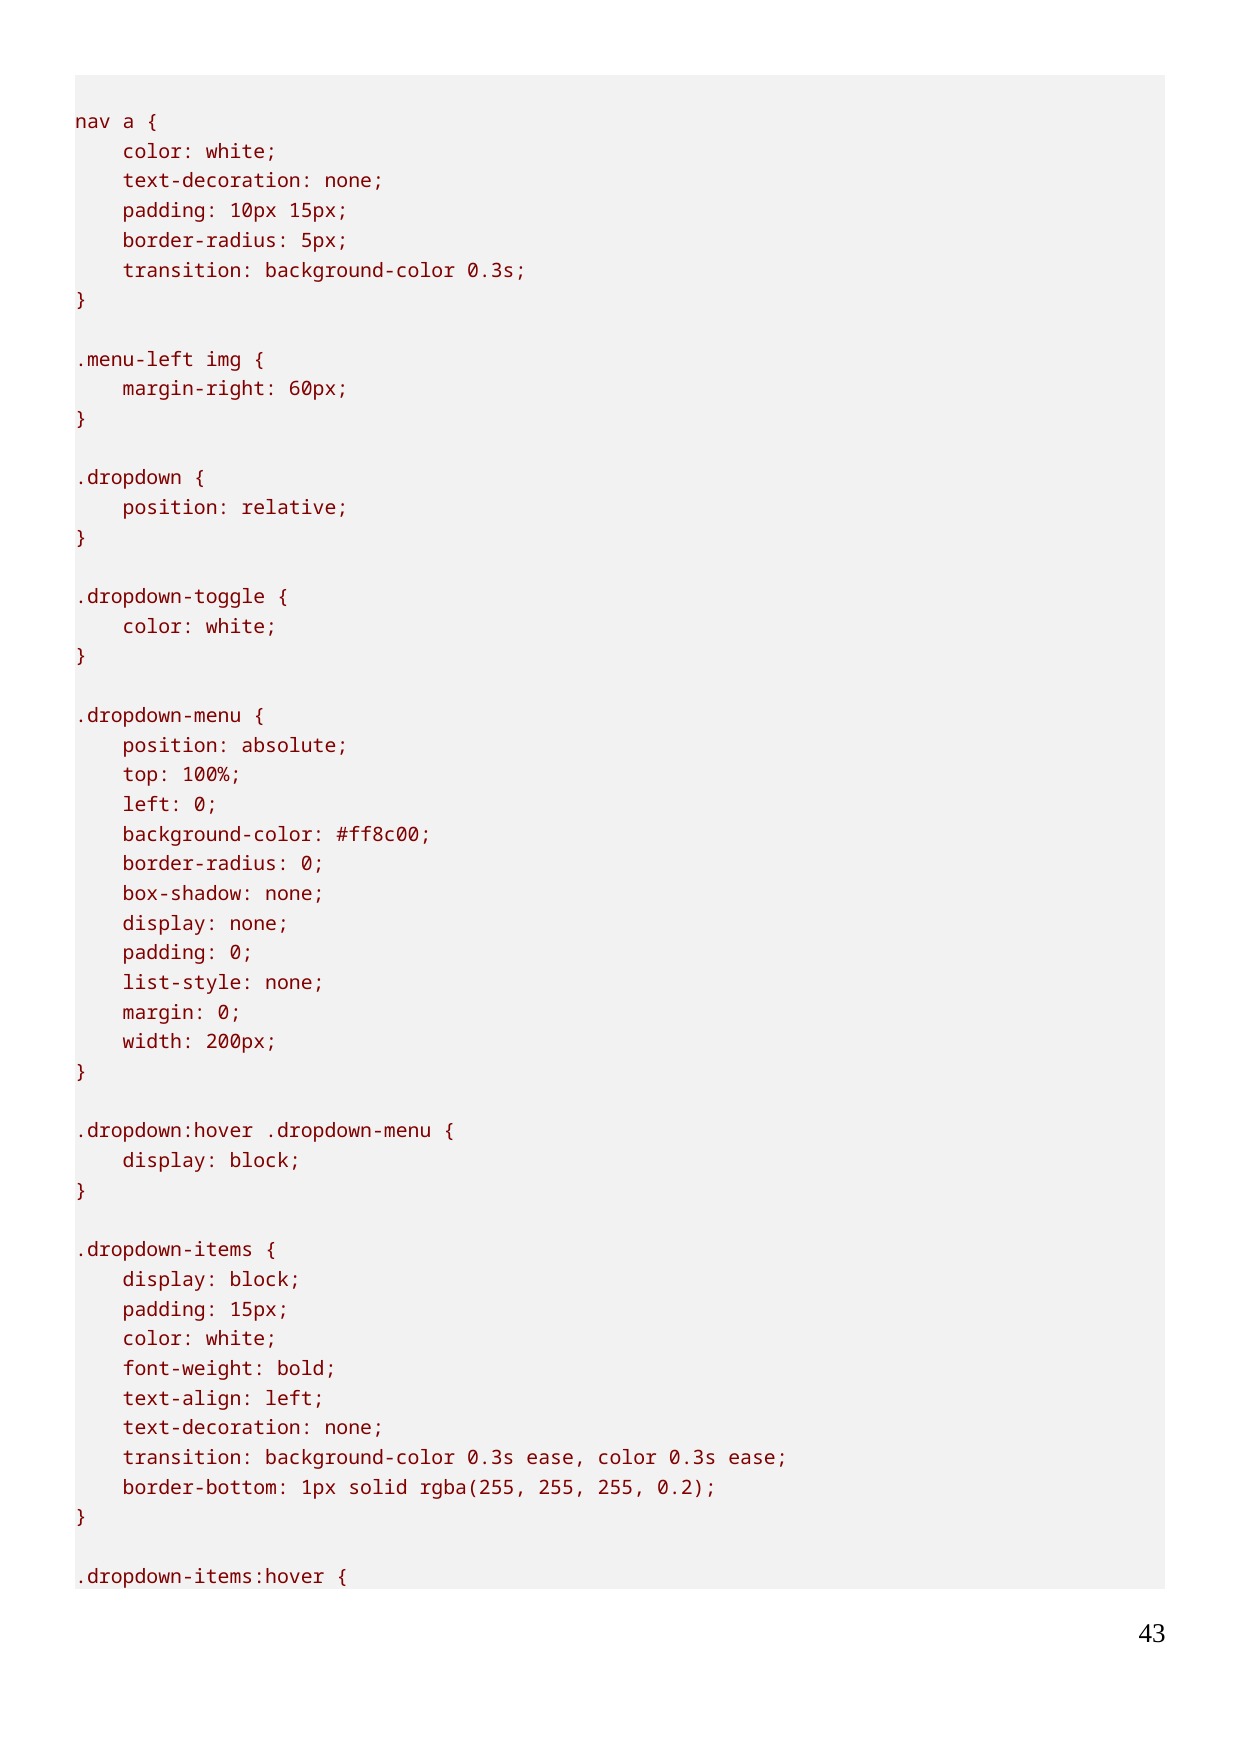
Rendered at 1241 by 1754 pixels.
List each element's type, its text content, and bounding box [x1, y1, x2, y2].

text padding: 0; [75, 936, 1165, 966]
text border-radius: 5px; [75, 223, 1165, 253]
text width: 200px; [75, 1025, 1165, 1055]
text text-decoration: none; [75, 1411, 1165, 1441]
text left: 0; [75, 787, 1165, 817]
text transition: background-color 0.3s; [75, 253, 1165, 283]
text text-align: left; [75, 1381, 1165, 1411]
text margin: 0; [75, 995, 1165, 1025]
text box-shadow: none; [75, 877, 1165, 906]
text } [75, 283, 1165, 312]
text color: white; [75, 1322, 1165, 1352]
text } [75, 1500, 1165, 1530]
text .dropdown-menu { [75, 698, 1165, 728]
text padding: 15px; [75, 1292, 1165, 1322]
text padding: 10px 15px; [75, 194, 1165, 223]
text .dropdown-items:hover { [75, 1559, 1165, 1589]
text .dropdown:hover .dropdown-menu { [75, 1114, 1165, 1144]
text } [75, 1055, 1165, 1084]
text .menu-left img { [75, 342, 1165, 372]
text } [75, 402, 1165, 431]
text .dropdown { [75, 461, 1165, 491]
text display: none; [75, 906, 1165, 936]
text background-color: #ff8c00; [75, 817, 1165, 847]
text display: block; [75, 1144, 1165, 1173]
text .dropdown-items { [75, 1233, 1165, 1262]
text color: white; [75, 609, 1165, 639]
text position: absolute; [75, 728, 1165, 758]
text top: 100%; [75, 758, 1165, 787]
text border-bottom: 1px solid rgba(255, 255, 255, 0.2); [75, 1470, 1165, 1500]
text position: relative; [75, 491, 1165, 520]
text } [75, 520, 1165, 550]
text transition: background-color 0.3s ease, color 0.3s ease; [75, 1441, 1165, 1470]
text } [75, 1173, 1165, 1203]
text color: white; [75, 134, 1165, 164]
text } [75, 639, 1165, 669]
text text-decoration: none; [75, 164, 1165, 194]
text list-style: none; [75, 966, 1165, 995]
text nav a { [75, 105, 1165, 134]
text border-radius: 0; [75, 847, 1165, 877]
text font-weight: bold; [75, 1352, 1165, 1381]
text display: block; [75, 1262, 1165, 1292]
text margin-right: 60px; [75, 372, 1165, 402]
text .dropdown-toggle { [75, 580, 1165, 609]
